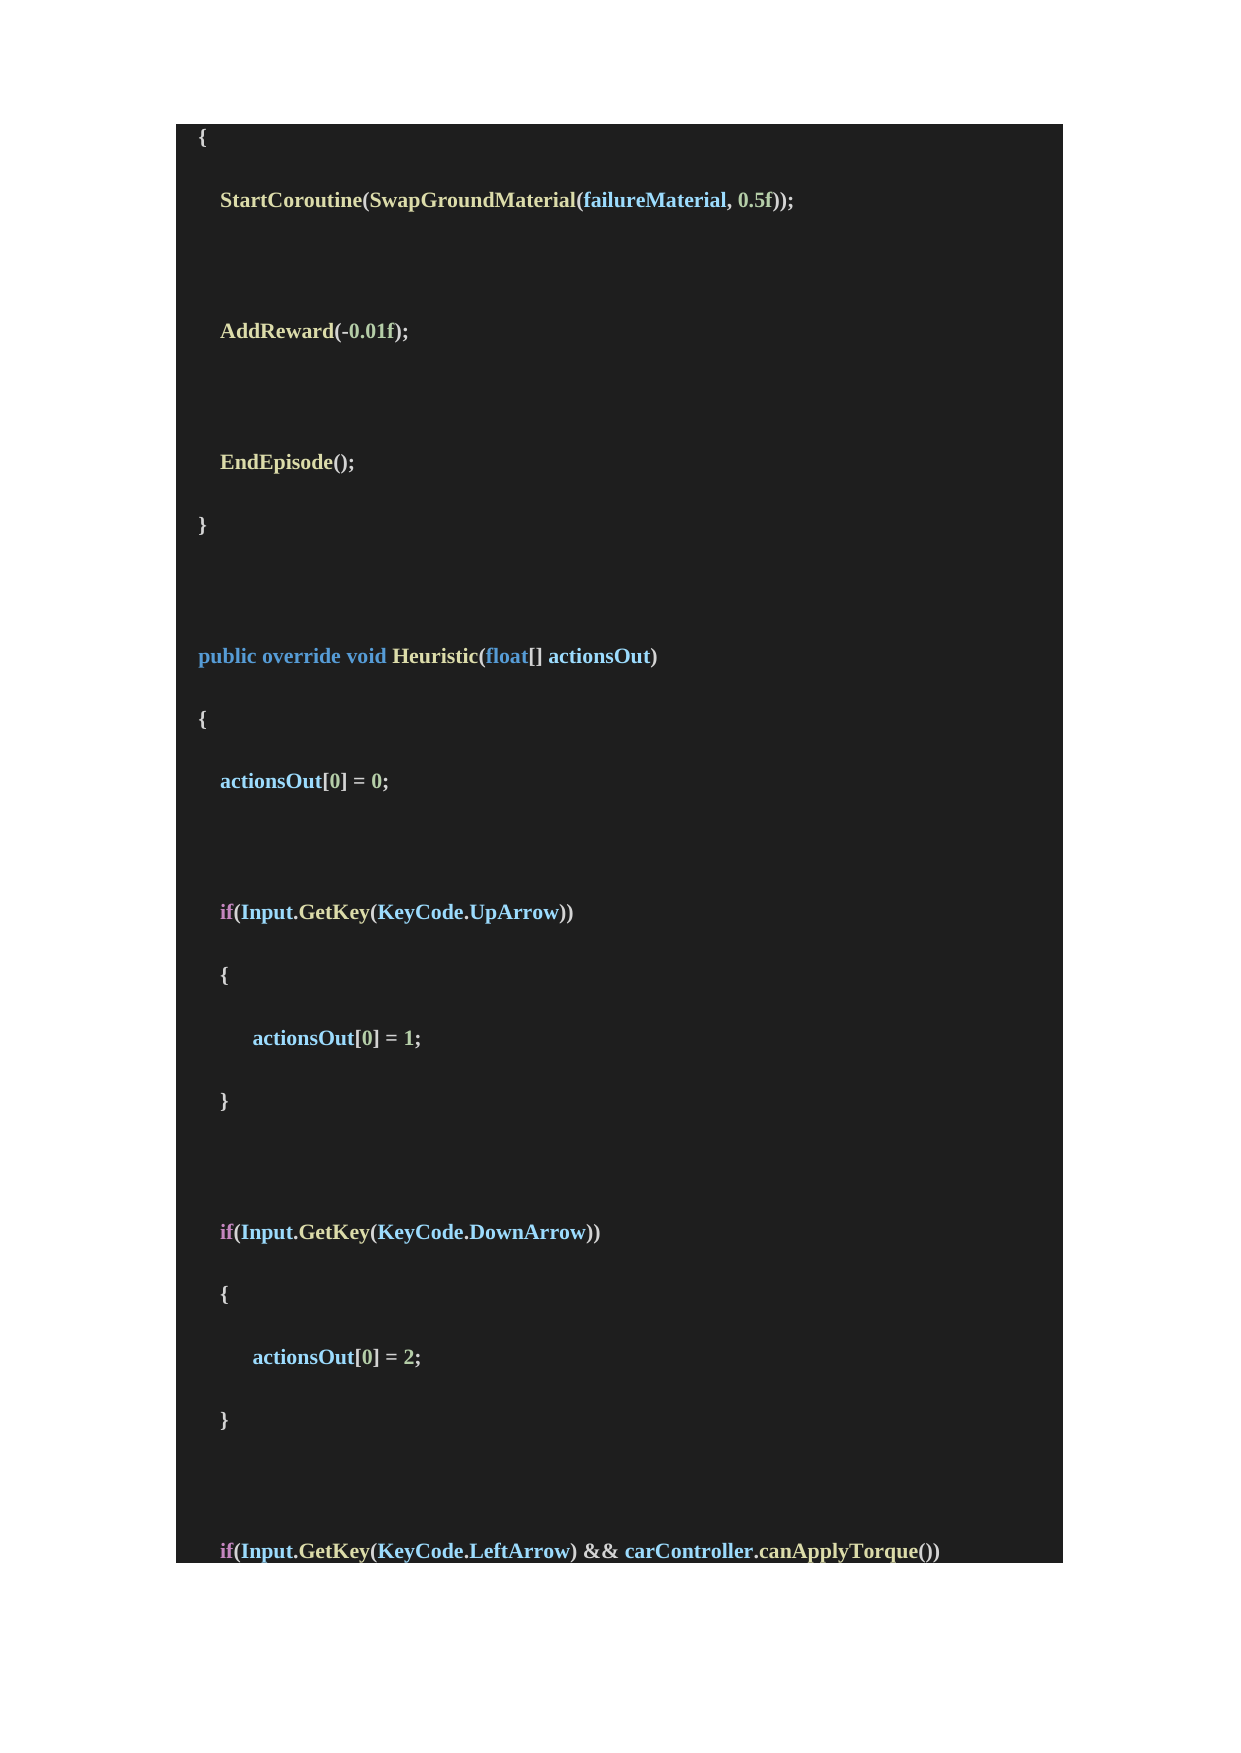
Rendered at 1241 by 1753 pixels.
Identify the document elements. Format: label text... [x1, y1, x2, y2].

text { [176, 706, 1063, 731]
text } [176, 512, 1063, 537]
text actionsOut[0] = 2; [176, 1344, 1063, 1369]
text if(Input.GetKey(KeyCode.LeftArrow) && carController.canApplyTorque()) [176, 1538, 1063, 1563]
text { [176, 124, 1063, 149]
text actionsOut[0] = 0; [176, 768, 1063, 793]
text if(Input.GetKey(KeyCode.DownArrow)) [176, 1219, 1063, 1244]
text { [176, 1281, 1063, 1307]
text } [176, 1088, 1063, 1113]
text EndEpisode(); [176, 449, 1063, 474]
text { [176, 962, 1063, 987]
text AddReward(-0.01f); [176, 318, 1063, 343]
text StartCoroutine(SwapGroundMaterial(failureMaterial, 0.5f)); [176, 187, 1063, 212]
text if(Input.GetKey(KeyCode.UpArrow)) [176, 899, 1063, 924]
text public override void Heuristic(float[] actionsOut) [176, 643, 1063, 668]
text actionsOut[0] = 1; [176, 1025, 1063, 1050]
text } [176, 1407, 1063, 1432]
